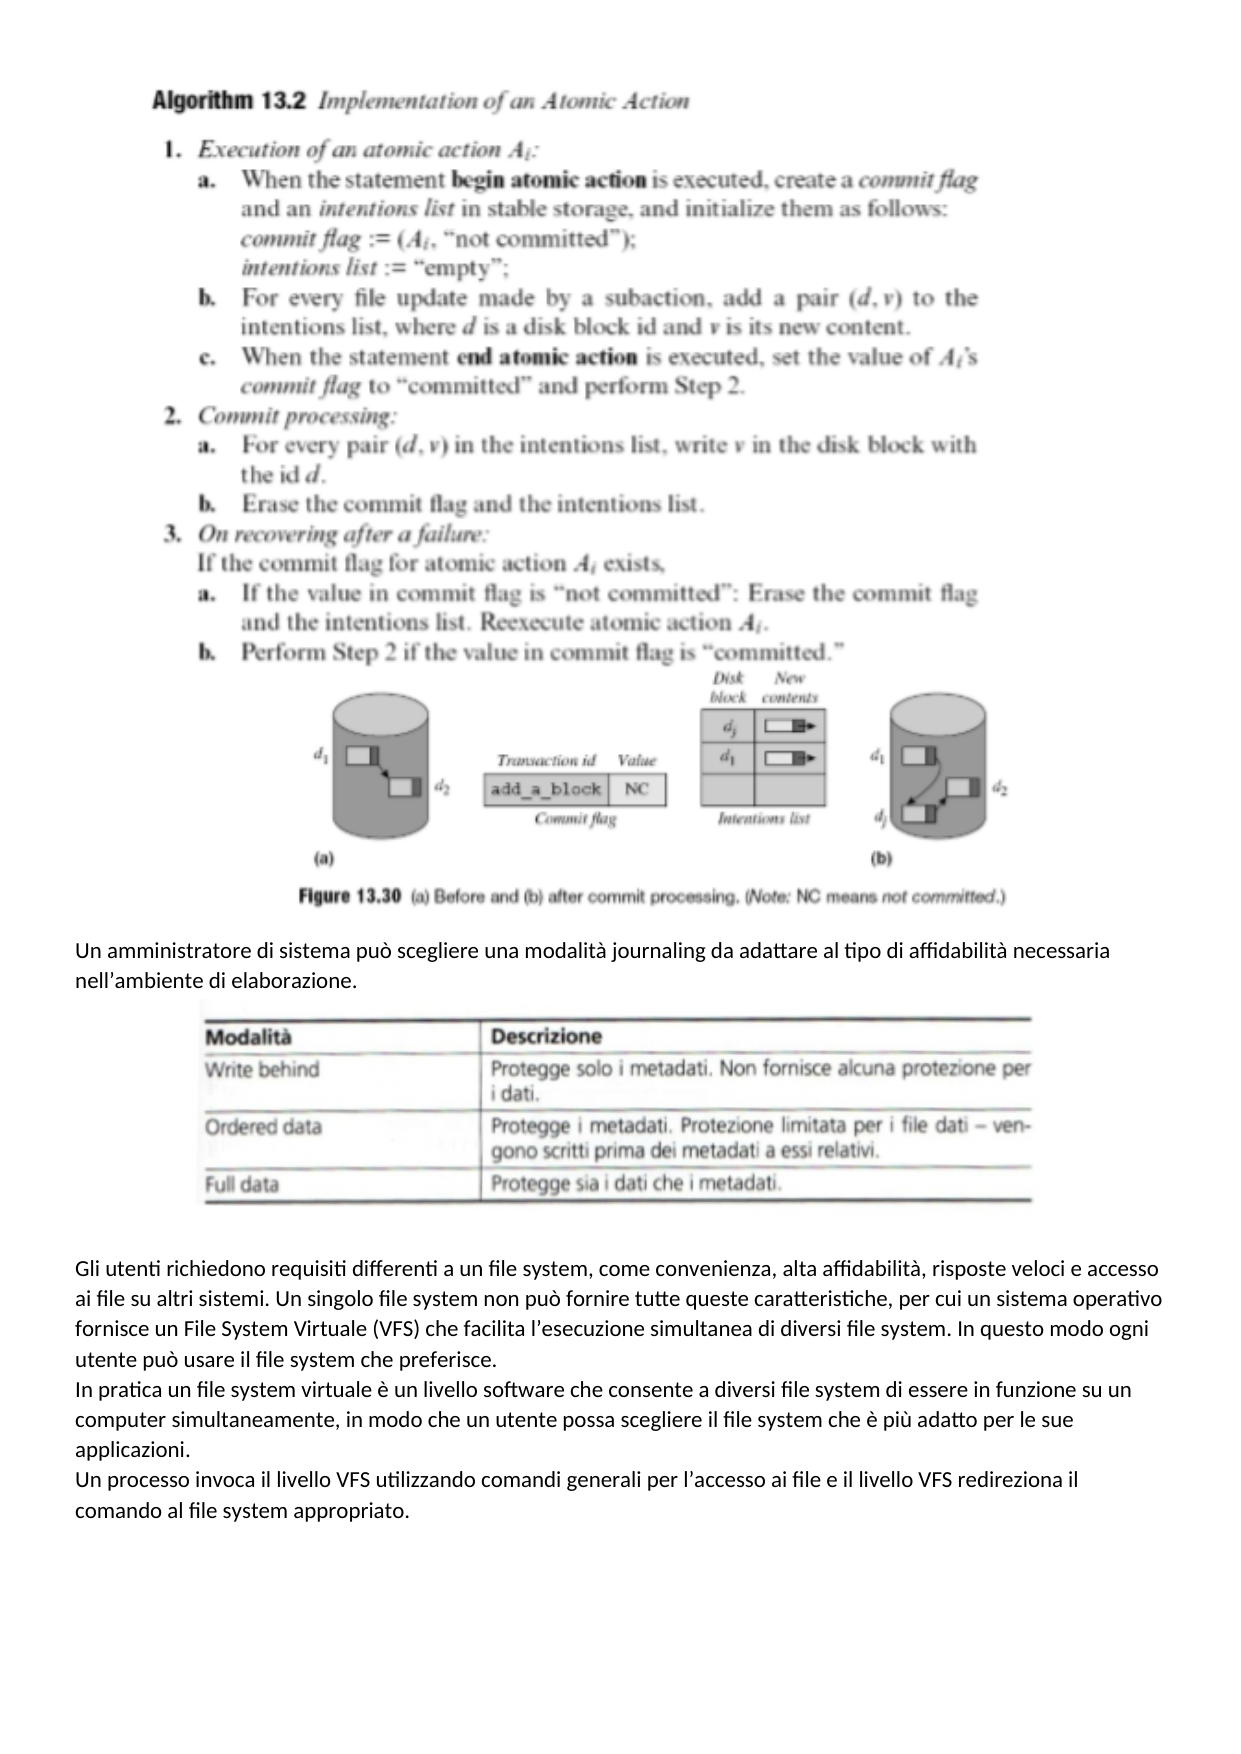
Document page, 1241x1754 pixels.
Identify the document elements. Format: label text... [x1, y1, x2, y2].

picture [186, 999, 1054, 1221]
text Un processo invoca il livello VFS utilizzando comandi generali per l’accesso ai file e il livello VFS redireziona il comando al file system appropriato. [75, 1466, 1165, 1524]
text In pratica un file system virtuale è un livello software che consente a diversi file system di essere in funzione su un computer simultaneamente, in modo che un utente possa scegliere il file system che è più adatto per le sue applicazioni. [75, 1375, 1165, 1463]
picture [132, 75, 1108, 934]
text Gli utenti richiedono requisiti differenti a un file system, come convenienza, alta affidabilità, risposte veloci e accesso ai file su altri sistemi. Un singolo file system non può fornire tutte queste caratteristiche, per cui un sistema operativo fornisce un File System Virtuale (VFS) che facilita l’esecuzione simultanea di diversi file system. In questo modo ogni utente può usare il file system che preferisce. [75, 1254, 1165, 1373]
text Un amministratore di sistema può scegliere una modalità journaling da adattare al tipo di affidabilità necessaria nell’ambiente di elaborazione. [75, 936, 1165, 994]
